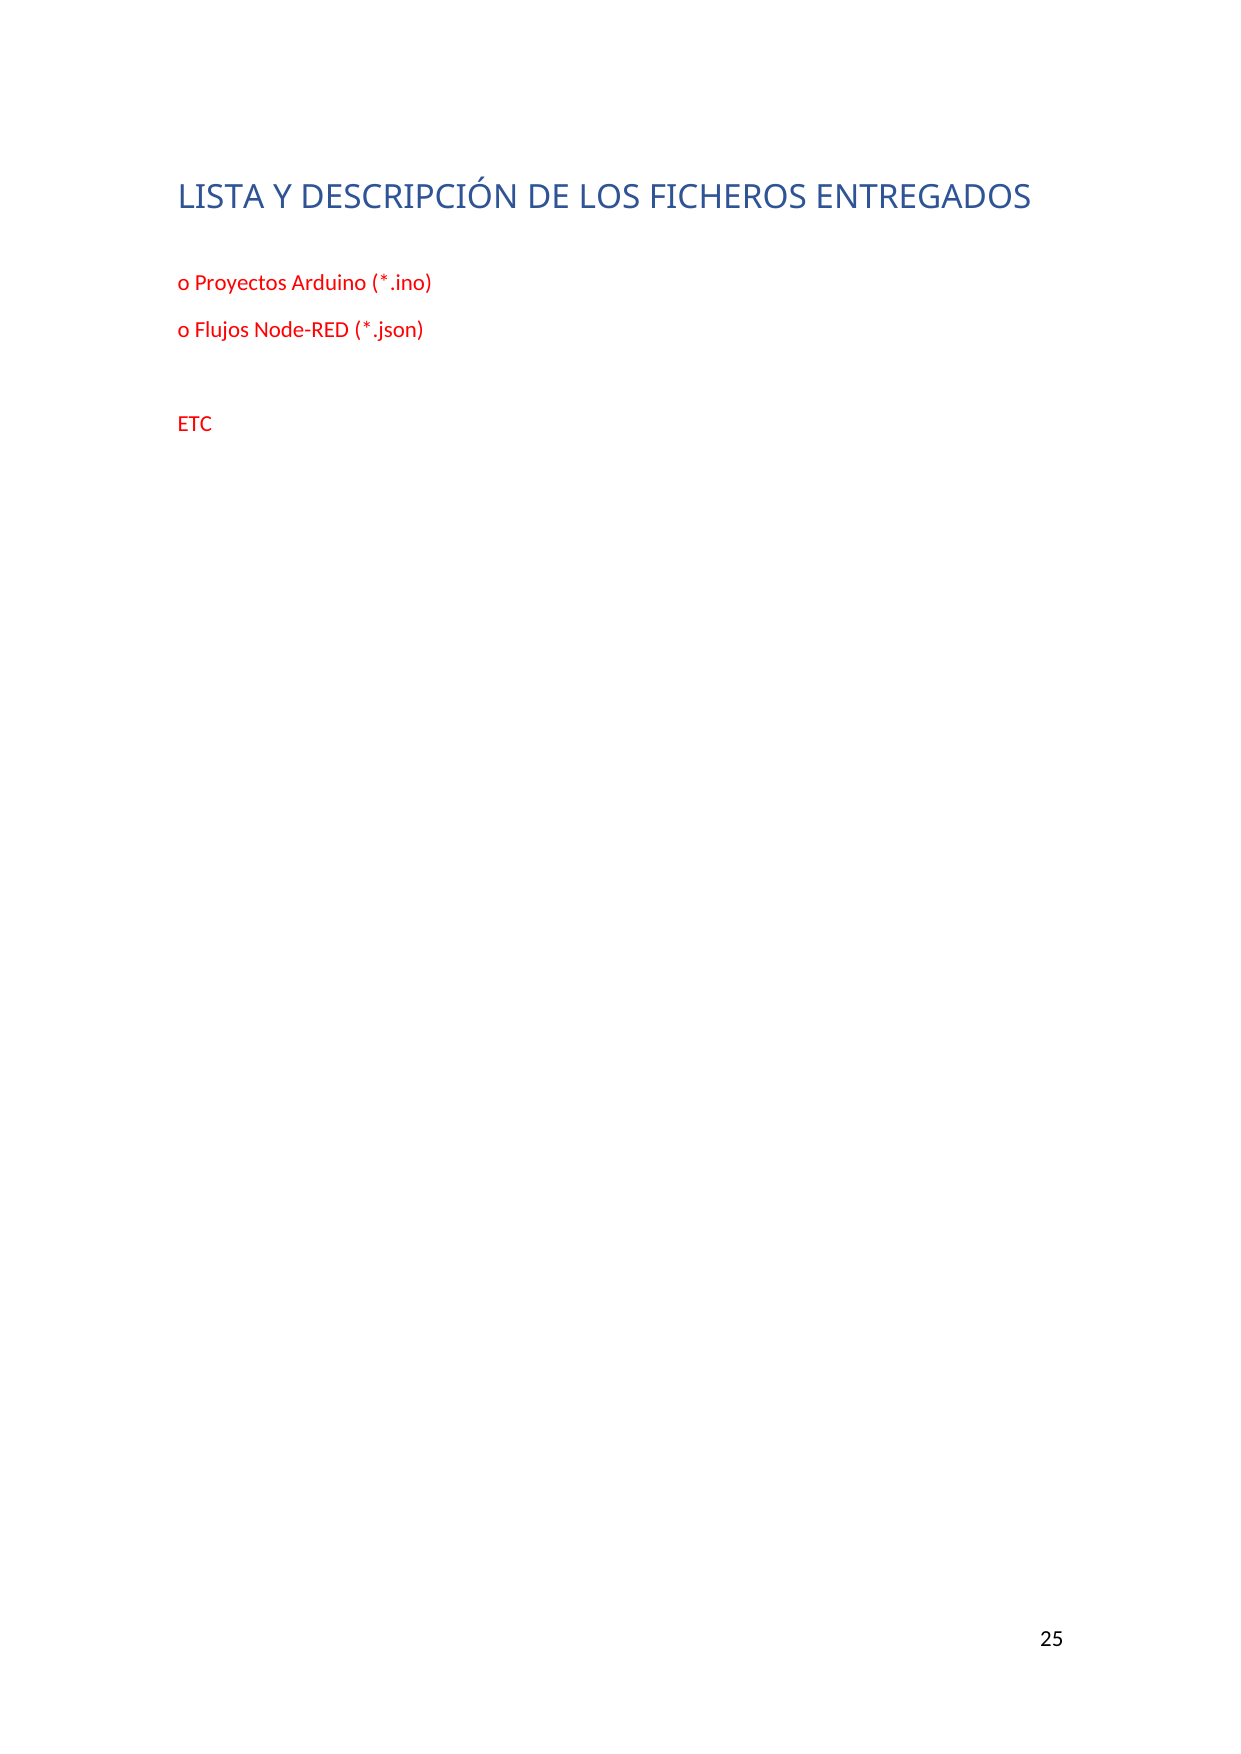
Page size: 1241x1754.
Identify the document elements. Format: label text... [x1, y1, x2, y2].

subtitle LISTA Y DESCRIPCIÓN DE LOS FICHEROS ENTREGADOS [177, 173, 1063, 218]
text ETC [177, 409, 1063, 437]
text o Proyectos Arduino (*.ino) [177, 268, 1063, 296]
text o Flujos Node-RED (*.json) [177, 315, 1063, 343]
